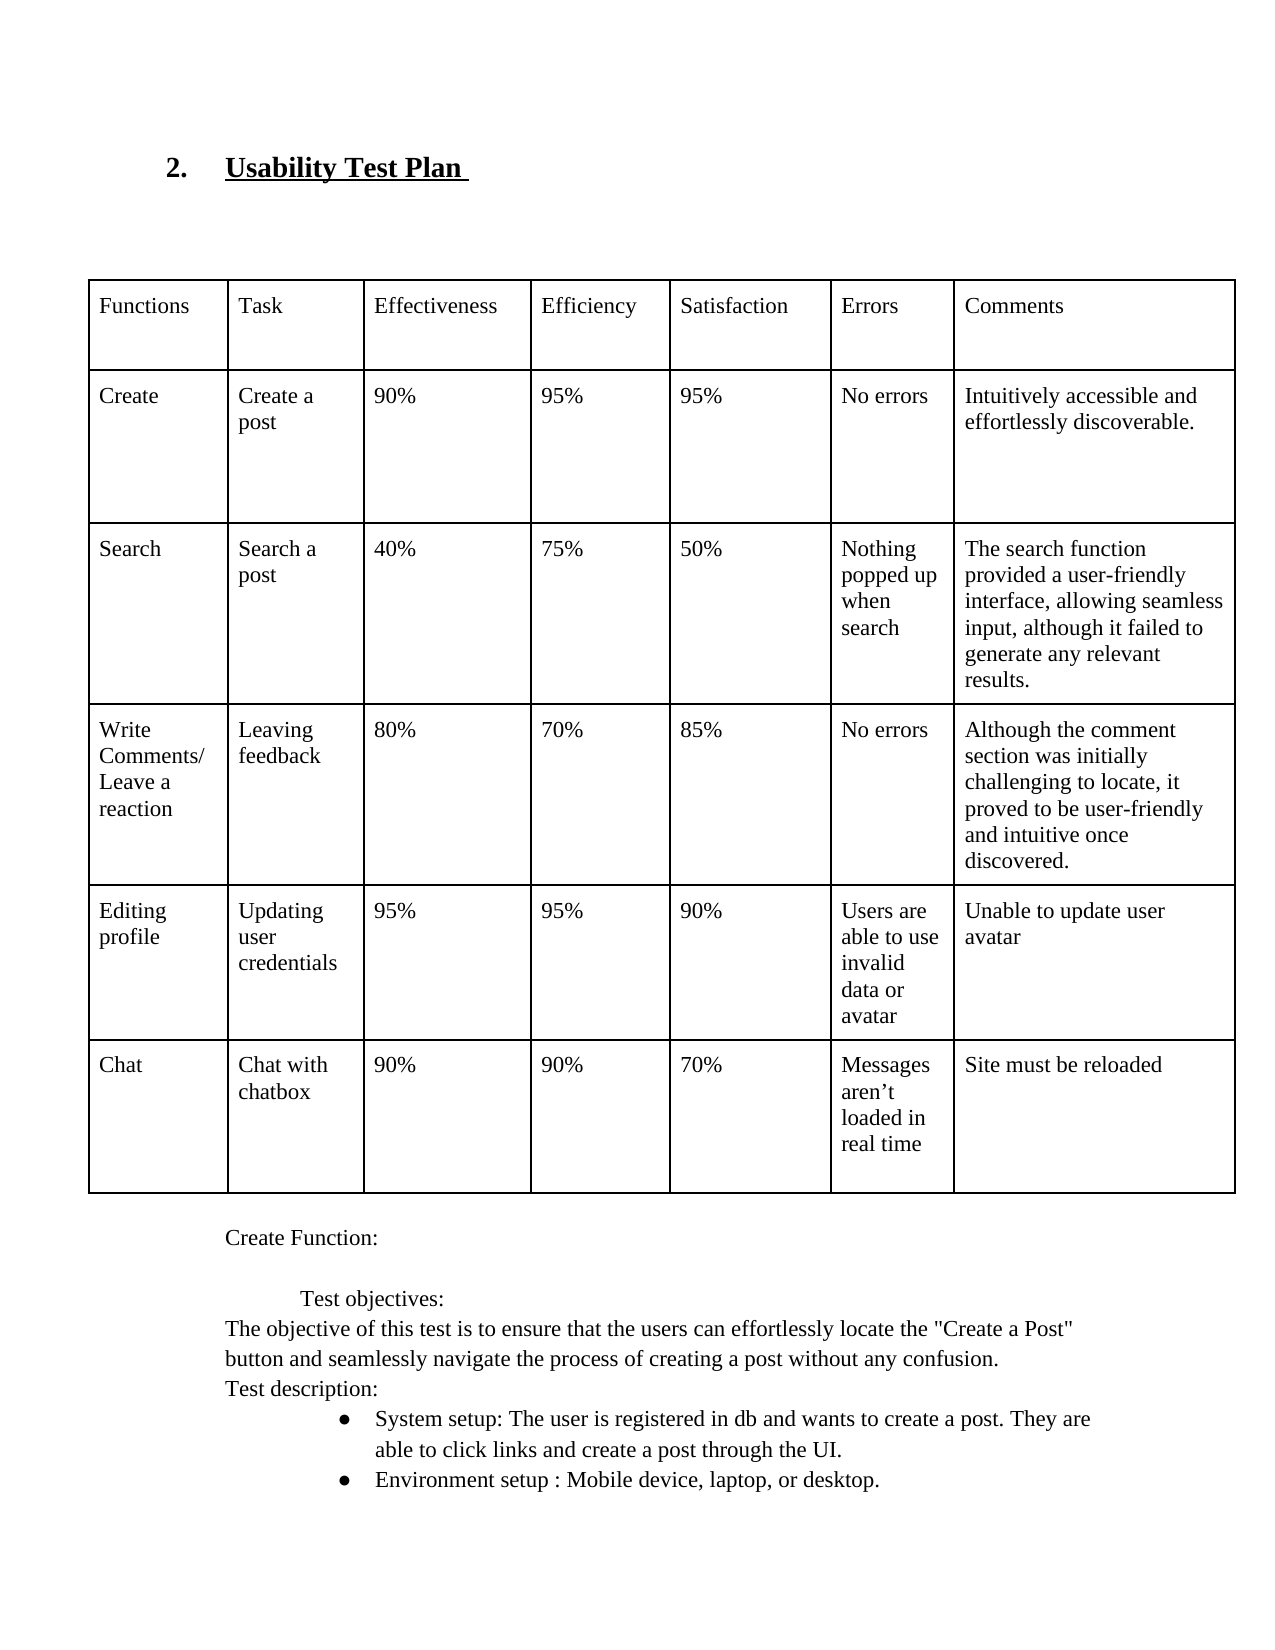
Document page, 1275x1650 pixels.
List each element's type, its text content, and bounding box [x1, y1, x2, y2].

table_cell Search [90, 524, 227, 703]
table_cell Chat [90, 1041, 227, 1192]
table_header Task [229, 281, 363, 369]
table_cell Nothing popped up when search [832, 524, 953, 703]
table_header Efficiency [532, 281, 669, 369]
table_cell No errors [832, 371, 953, 522]
table_cell 70% [671, 1041, 830, 1192]
table_cell 50% [671, 524, 830, 703]
table_cell Users are able to use invalid data or avatar [832, 886, 953, 1039]
table_cell Unable to update user avatar [955, 886, 1234, 1039]
table_cell 90% [532, 1041, 669, 1192]
text Create Function: [225, 1224, 1125, 1251]
table_cell Site must be reloaded [955, 1041, 1234, 1192]
table_cell 85% [671, 705, 830, 884]
table_cell The search function provided a user-friendly interface, allowing seamless input, although it failed to generate any relevant results. [955, 524, 1234, 703]
list Environment setup : Mobile device, laptop, or desktop. [337, 1466, 1125, 1492]
table_cell 70% [532, 705, 669, 884]
table_cell 95% [671, 371, 830, 522]
table_header Effectiveness [365, 281, 530, 369]
table_header Satisfaction [671, 281, 830, 369]
table_cell Create a post [229, 371, 363, 522]
table_cell 95% [532, 371, 669, 522]
table_cell 75% [532, 524, 669, 703]
table_header Errors [832, 281, 953, 369]
table_cell Write Comments/ Leave a reaction [90, 705, 227, 884]
table_cell No errors [832, 705, 953, 884]
table_cell Updating user credentials [229, 886, 363, 1039]
subtitle Usability Test Plan [187, 150, 1125, 183]
text The objective of this test is to ensure that the users can effortlessly locate the "Create a Post" button and seamlessly navigate the process of creating a post without any confusion. [225, 1315, 1125, 1371]
table_cell 40% [365, 524, 530, 703]
table_cell Create [90, 371, 227, 522]
table_cell Although the comment section was initially challenging to locate, it proved to be user-friendly and intuitive once discovered. [955, 705, 1234, 884]
table_cell Editing profile [90, 886, 227, 1039]
table_cell Intuitively accessible and effortlessly discoverable. [955, 371, 1234, 522]
list System setup: The user is registered in db and wants to create a post. They are able to click links and create a post through the UI. [337, 1406, 1125, 1462]
table_cell 90% [365, 1041, 530, 1192]
table_cell 90% [365, 371, 530, 522]
table_cell Search a post [229, 524, 363, 703]
table_cell 95% [532, 886, 669, 1039]
text Test description: [225, 1375, 1125, 1402]
table_cell Chat with chatbox [229, 1041, 363, 1192]
text Test objectives: [225, 1285, 1125, 1311]
table_cell Messages aren’t loaded in real time [832, 1041, 953, 1192]
table_header Functions [90, 281, 227, 369]
table_cell 95% [365, 886, 530, 1039]
table_cell 80% [365, 705, 530, 884]
table_cell 90% [671, 886, 830, 1039]
table_cell Leaving feedback [229, 705, 363, 884]
table_header Comments [955, 281, 1234, 369]
